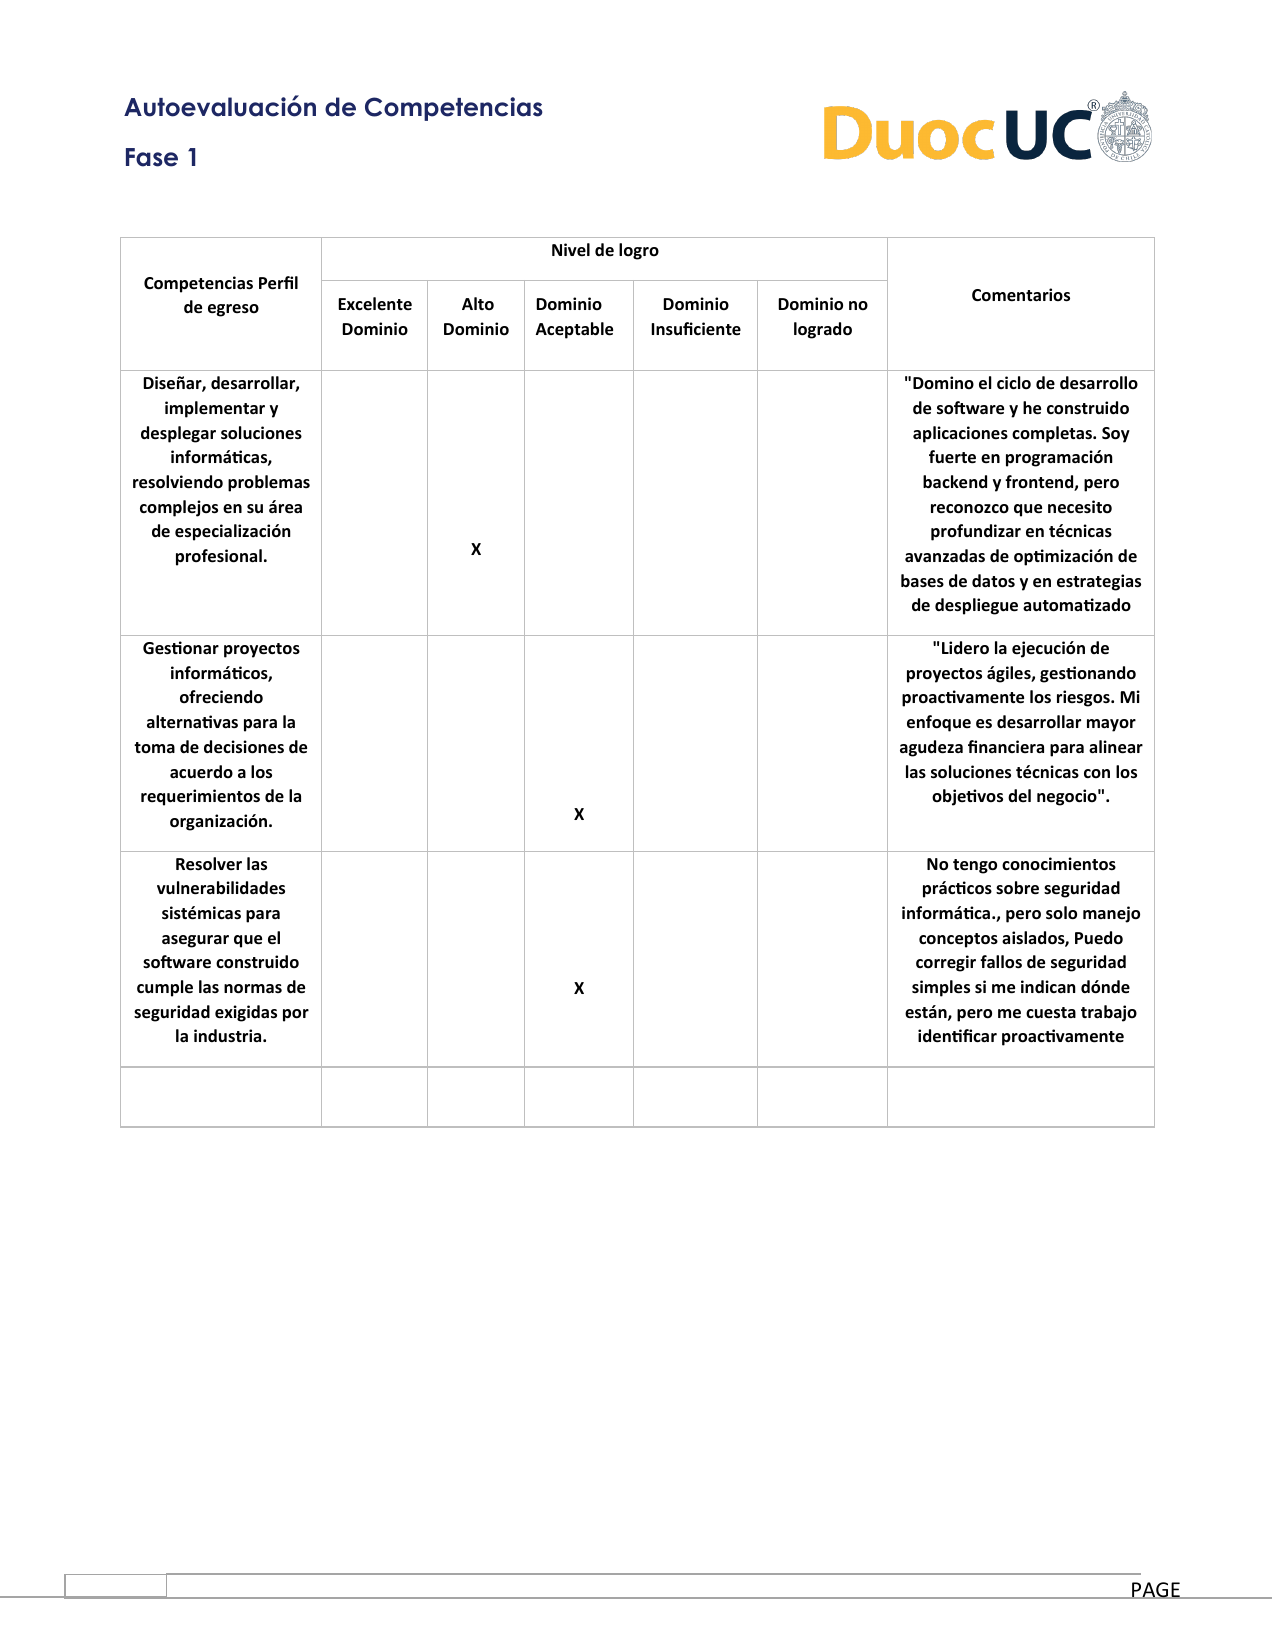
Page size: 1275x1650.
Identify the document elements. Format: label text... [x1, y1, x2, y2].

table_cell Diseñar, desarrollar, implementar y desplegar soluciones informáticas, resolviendo problemas complejos en su área de especialización profesional. [121, 371, 321, 635]
table_cell [758, 371, 887, 635]
table_cell [428, 852, 524, 1066]
table_cell Excelente Dominio [322, 281, 427, 370]
table_cell Resolver las vulnerabilidades sistémicas para asegurar que el software construido cumple las normas de seguridad exigidas por la industria. [121, 852, 321, 1066]
table_cell X [428, 371, 524, 635]
table_cell [634, 636, 757, 851]
table_cell X [525, 852, 633, 1066]
table_header Nivel de logro [322, 238, 887, 280]
table_cell Dominio Insuficiente [634, 281, 757, 370]
table_cell [322, 852, 427, 1066]
table_cell "Domino el ciclo de desarrollo de software y he construido aplicaciones completas. Soy fuerte en programación backend y frontend, pero reconozco que necesito profundizar en técnicas avanzadas de optimización de bases de datos y en estrategias de despliegue automatizado [888, 371, 1154, 635]
table_cell X [525, 636, 633, 851]
table_cell Alto Dominio [428, 281, 524, 370]
table_cell [428, 636, 524, 851]
table_cell Gestionar proyectos informáticos, ofreciendo alternativas para la toma de decisiones de acuerdo a los requerimientos de la organización. [121, 636, 321, 851]
table_cell Dominio Aceptable [525, 281, 633, 370]
table_cell [322, 636, 427, 851]
table_cell "Lidero la ejecución de proyectos ágiles, gestionando proactivamente los riesgos. Mi enfoque es desarrollar mayor agudeza financiera para alinear las soluciones técnicas con los objetivos del negocio". [888, 636, 1154, 851]
table_header Comentarios [888, 238, 1154, 370]
table_header Competencias Perfil de egreso [121, 238, 321, 370]
table_cell [322, 371, 427, 635]
picture [824, 91, 1152, 162]
table_cell [634, 852, 757, 1066]
table_cell [634, 1068, 757, 1126]
table_cell Dominio no logrado [758, 281, 887, 370]
table_cell [758, 852, 887, 1066]
table_cell [888, 1068, 1154, 1126]
table_cell [758, 1068, 887, 1126]
table_cell [758, 636, 887, 851]
table_cell [121, 1068, 321, 1126]
table_cell [634, 371, 757, 635]
table_cell [428, 1068, 524, 1126]
table_cell [525, 371, 633, 635]
table_cell [525, 1068, 633, 1126]
table_cell [322, 1068, 427, 1126]
table_cell No tengo conocimientos prácticos sobre seguridad informática., pero solo manejo conceptos aislados, Puedo corregir fallos de seguridad simples si me indican dónde están, pero me cuesta trabajo identificar proactivamente [888, 852, 1154, 1066]
